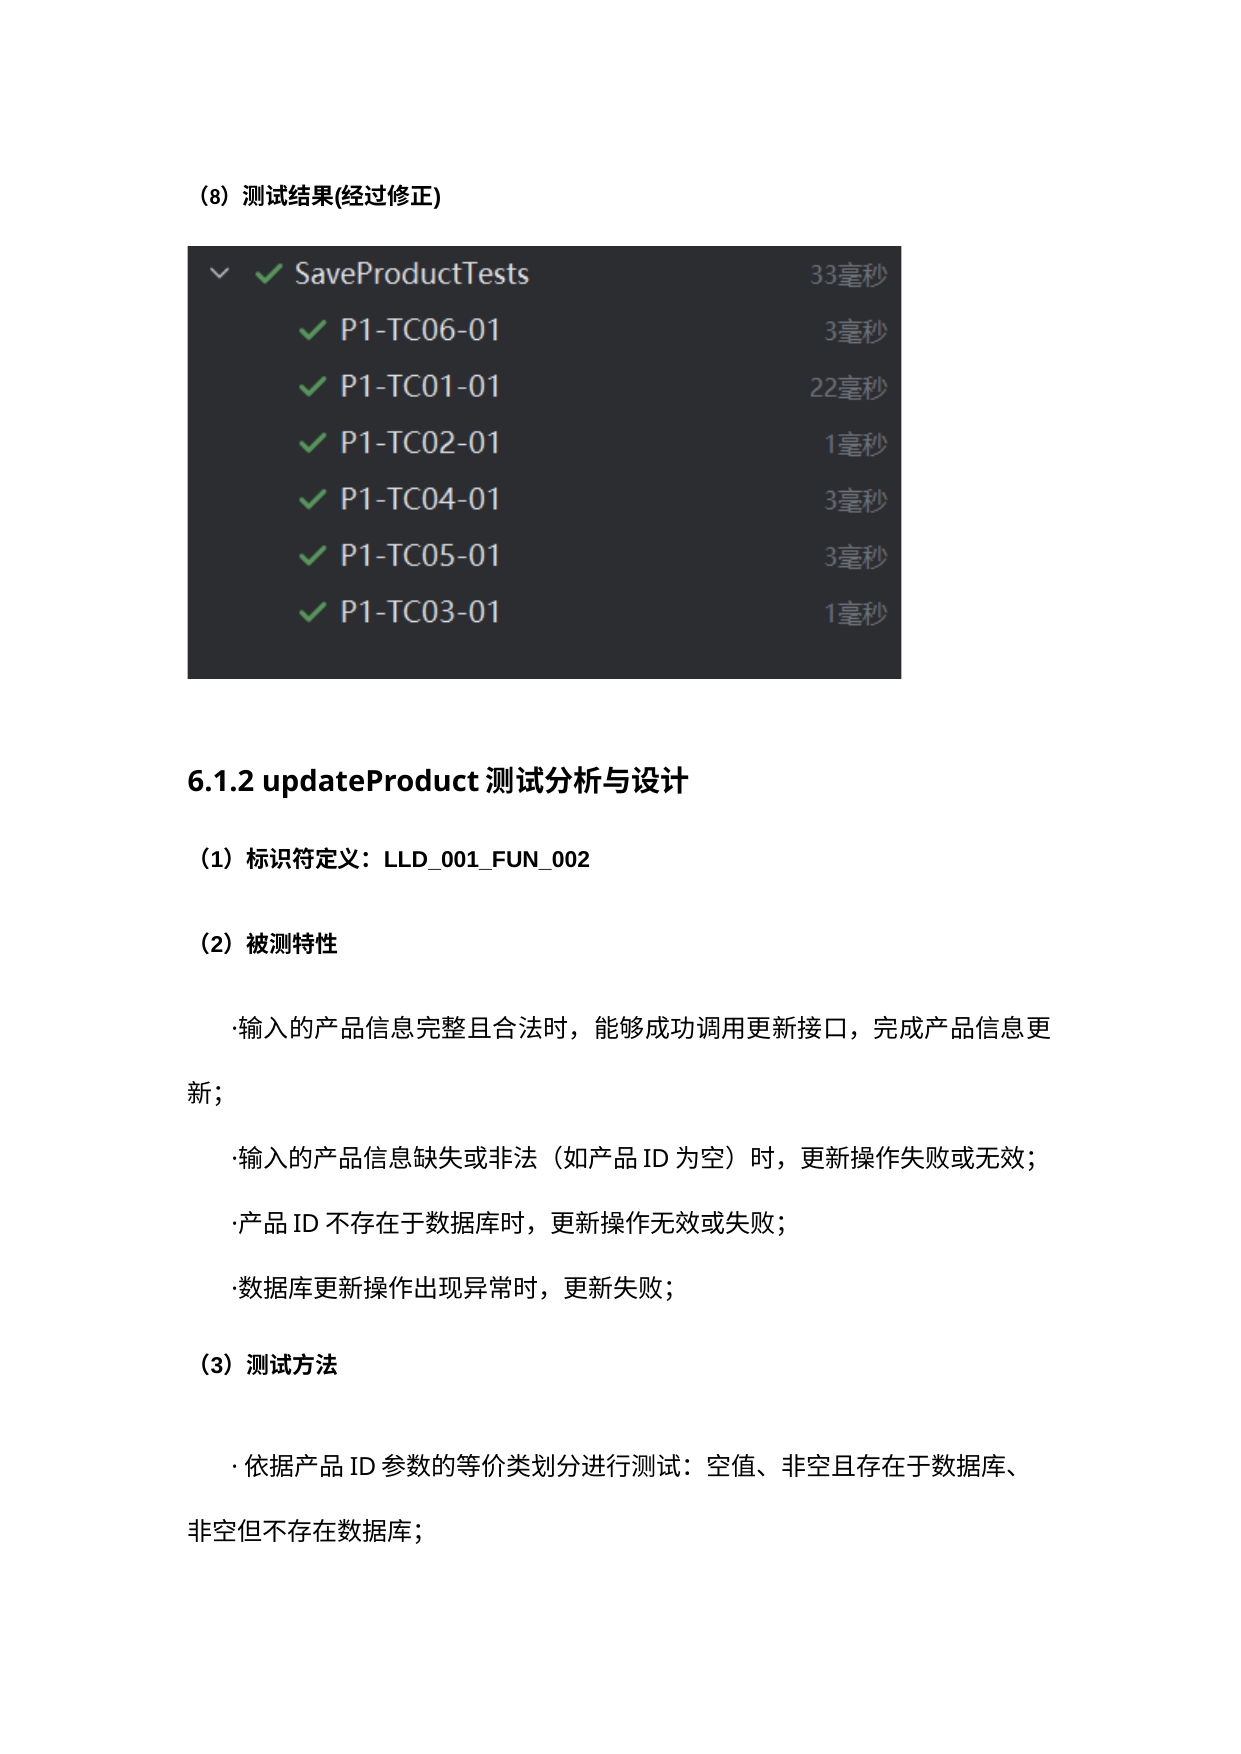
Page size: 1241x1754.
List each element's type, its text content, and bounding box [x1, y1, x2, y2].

text ·产品ID不存在于数据库时，更新操作无效或失败； [187, 1189, 1053, 1254]
text （1）标识符定义：LLD_001_FUN_002 [187, 826, 1053, 891]
list 测试结果(经过修正) [187, 162, 1053, 227]
text 6.1.2 updateProduct测试分析与设计 [187, 746, 1053, 811]
text （2）被测特性 [187, 909, 1053, 974]
text ·数据库更新操作出现异常时，更新失败； [187, 1254, 1053, 1319]
text ·输入的产品信息完整且合法时，能够成功调用更新接口，完成产品信息更新； [187, 994, 1053, 1124]
text （3）测试方法 [187, 1331, 1053, 1396]
picture [187, 246, 902, 679]
text ·输入的产品信息缺失或非法（如产品ID为空）时，更新操作失败或无效； [187, 1124, 1053, 1189]
text · 依据产品ID参数的等价类划分进行测试：空值、非空且存在于数据库、非空但不存在数据库； [187, 1432, 1053, 1562]
